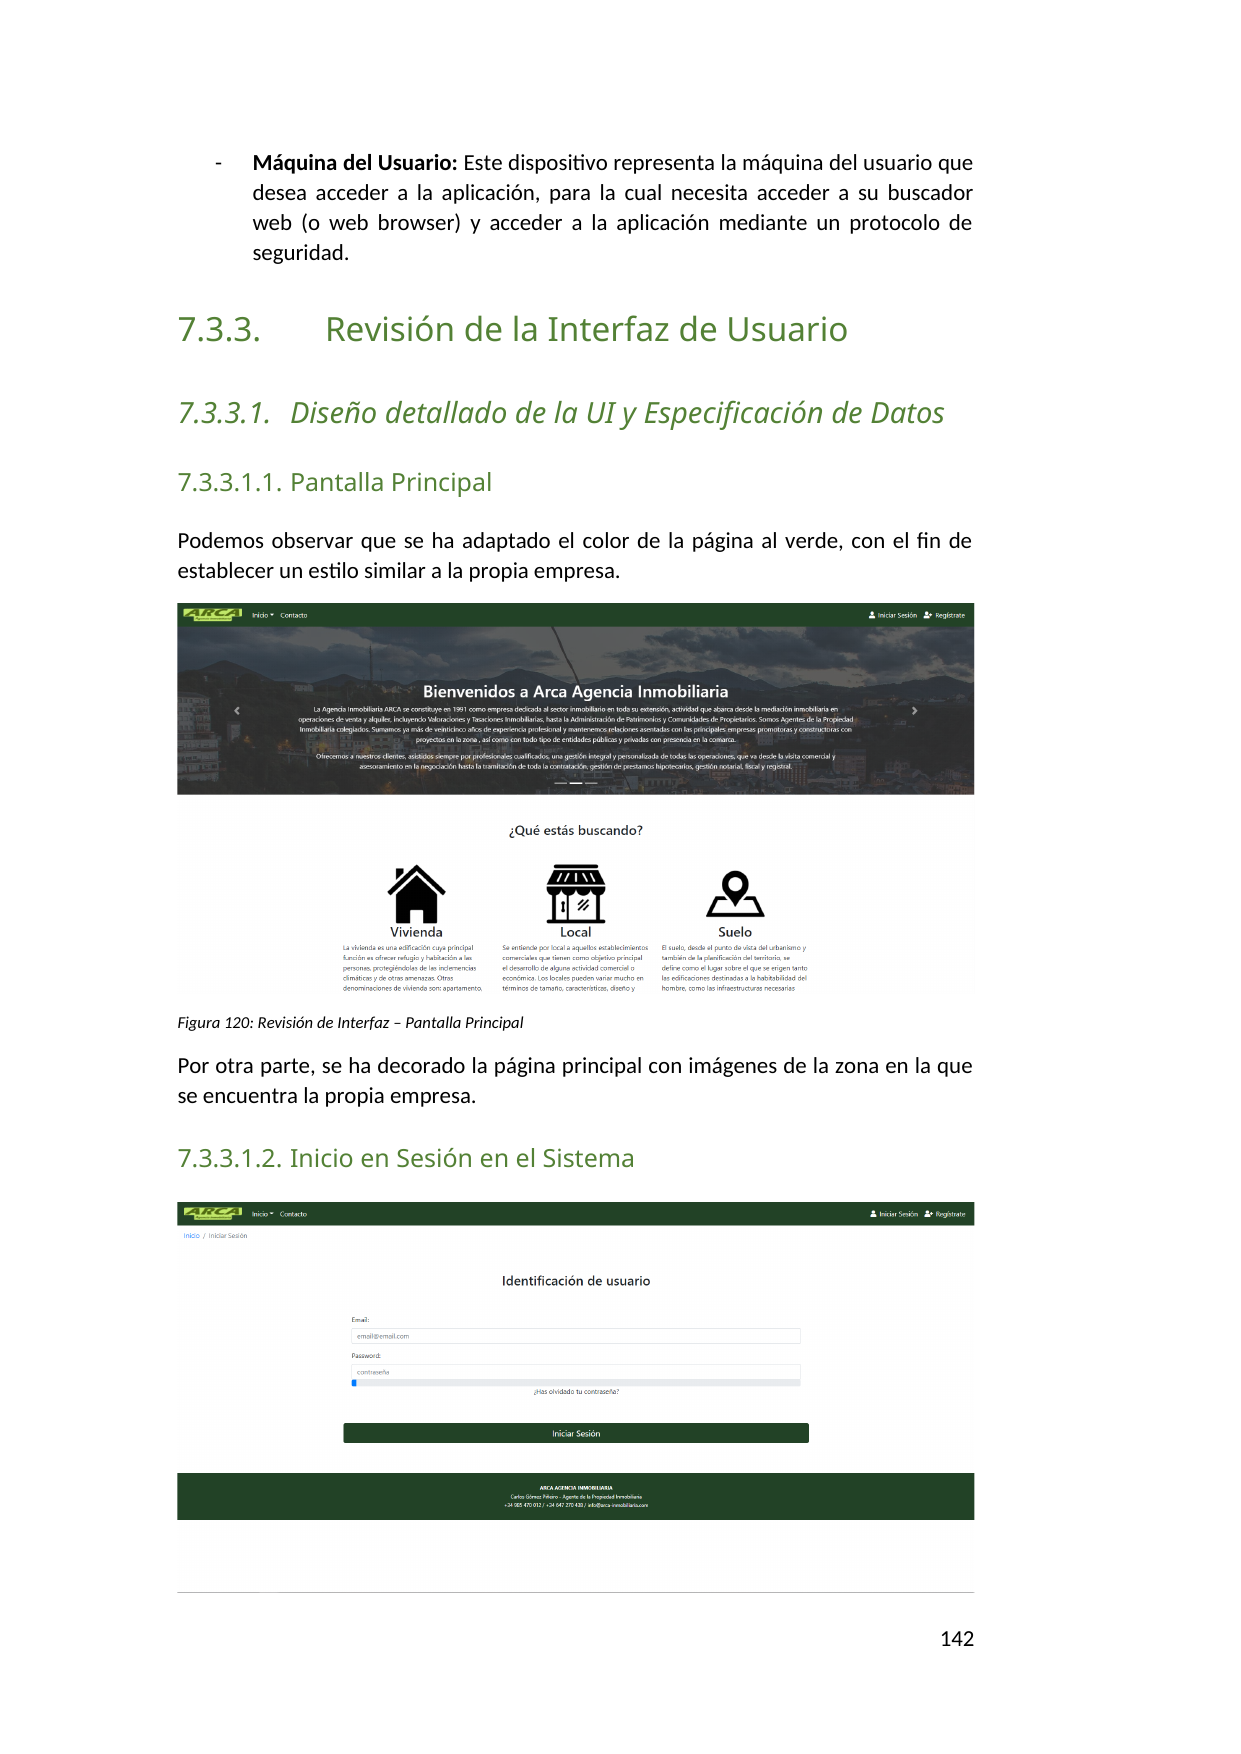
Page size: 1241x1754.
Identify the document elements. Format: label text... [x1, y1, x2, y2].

text Figura 120: Revisión de Interfaz – Pantalla Principal [177, 1012, 974, 1032]
subtitle Pantalla Principal [177, 464, 974, 498]
picture [177, 603, 975, 994]
text Por otra parte, se ha decorado la página principal con imágenes de la zona en la que se encuentra la propia empresa. [177, 1051, 974, 1109]
picture [177, 1202, 975, 1593]
text Podemos observar que se ha adaptado el color de la página al verde, con el fin de establecer un estilo similar a la propia empresa. [177, 526, 974, 584]
list Máquina del Usuario: Este dispositivo representa la máquina del usuario que desea acceder a la aplicación, para la cual necesita acceder a su buscador web (o web browser) y acceder a la aplicación mediante un protocolo de seguridad. [215, 148, 974, 266]
subtitle Inicio en Sesión en el Sistema [177, 1140, 974, 1174]
subtitle Diseño detallado de la UI y Especificación de Datos [177, 392, 974, 432]
subtitle Revisión de la Interfaz de Usuario [177, 306, 974, 351]
